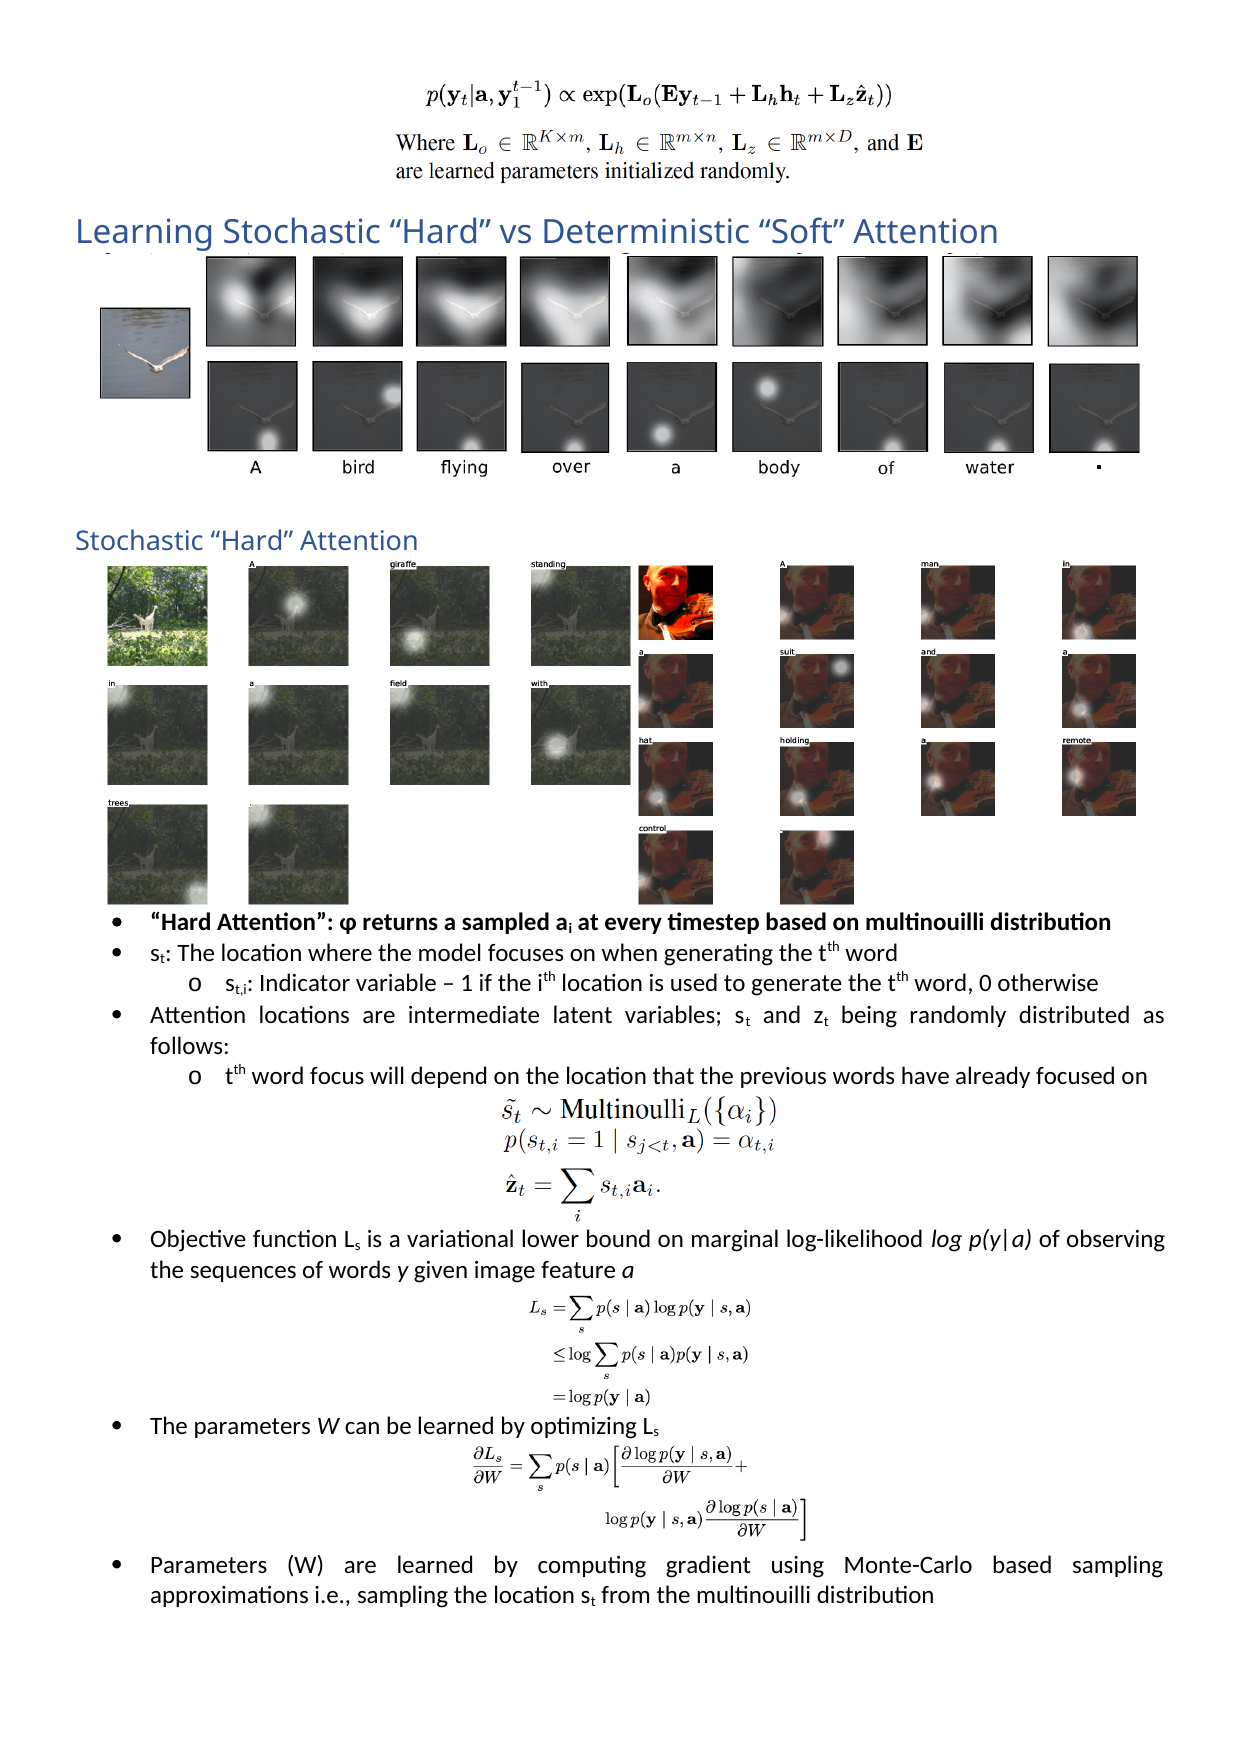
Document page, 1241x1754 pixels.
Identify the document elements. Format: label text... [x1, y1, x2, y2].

picture [498, 1092, 780, 1224]
picture [95, 253, 1145, 487]
list Attention locations are intermediate latent variables; st and zt being randomly distributed as follows: [112, 999, 1165, 1060]
list “Hard Attention”: φ returns a sampled ai at every timestep based on multinouilli distribution [112, 906, 1165, 937]
picture [101, 558, 1139, 907]
picture [525, 1284, 752, 1411]
list The parameters W can be learned by optimizing Ls [112, 1410, 1165, 1441]
picture [392, 75, 923, 184]
list Parameters (W) are learned by computing gradient using Monte-Carlo based sampling approximations i.e., sampling the location st from the multinouilli distribution [112, 1549, 1165, 1610]
subtitle Learning Stochastic “Hard” vs Deterministic “Soft” Attention [75, 208, 1165, 253]
list st: The location where the model focuses on when generating the tth word [112, 937, 1165, 967]
list tth word focus will depend on the location that the previous words have already focused on [187, 1060, 1165, 1092]
picture [469, 1440, 809, 1549]
list Objective function Ls is a variational lower bound on marginal log-likelihood log p(y|a) of observing the sequences of words y given image feature a [112, 1224, 1165, 1285]
list st,i: Indicator variable – 1 if the ith location is used to generate the tth word, 0 otherwise [187, 967, 1165, 999]
subtitle Stochastic “Hard” Attention [75, 522, 1165, 558]
